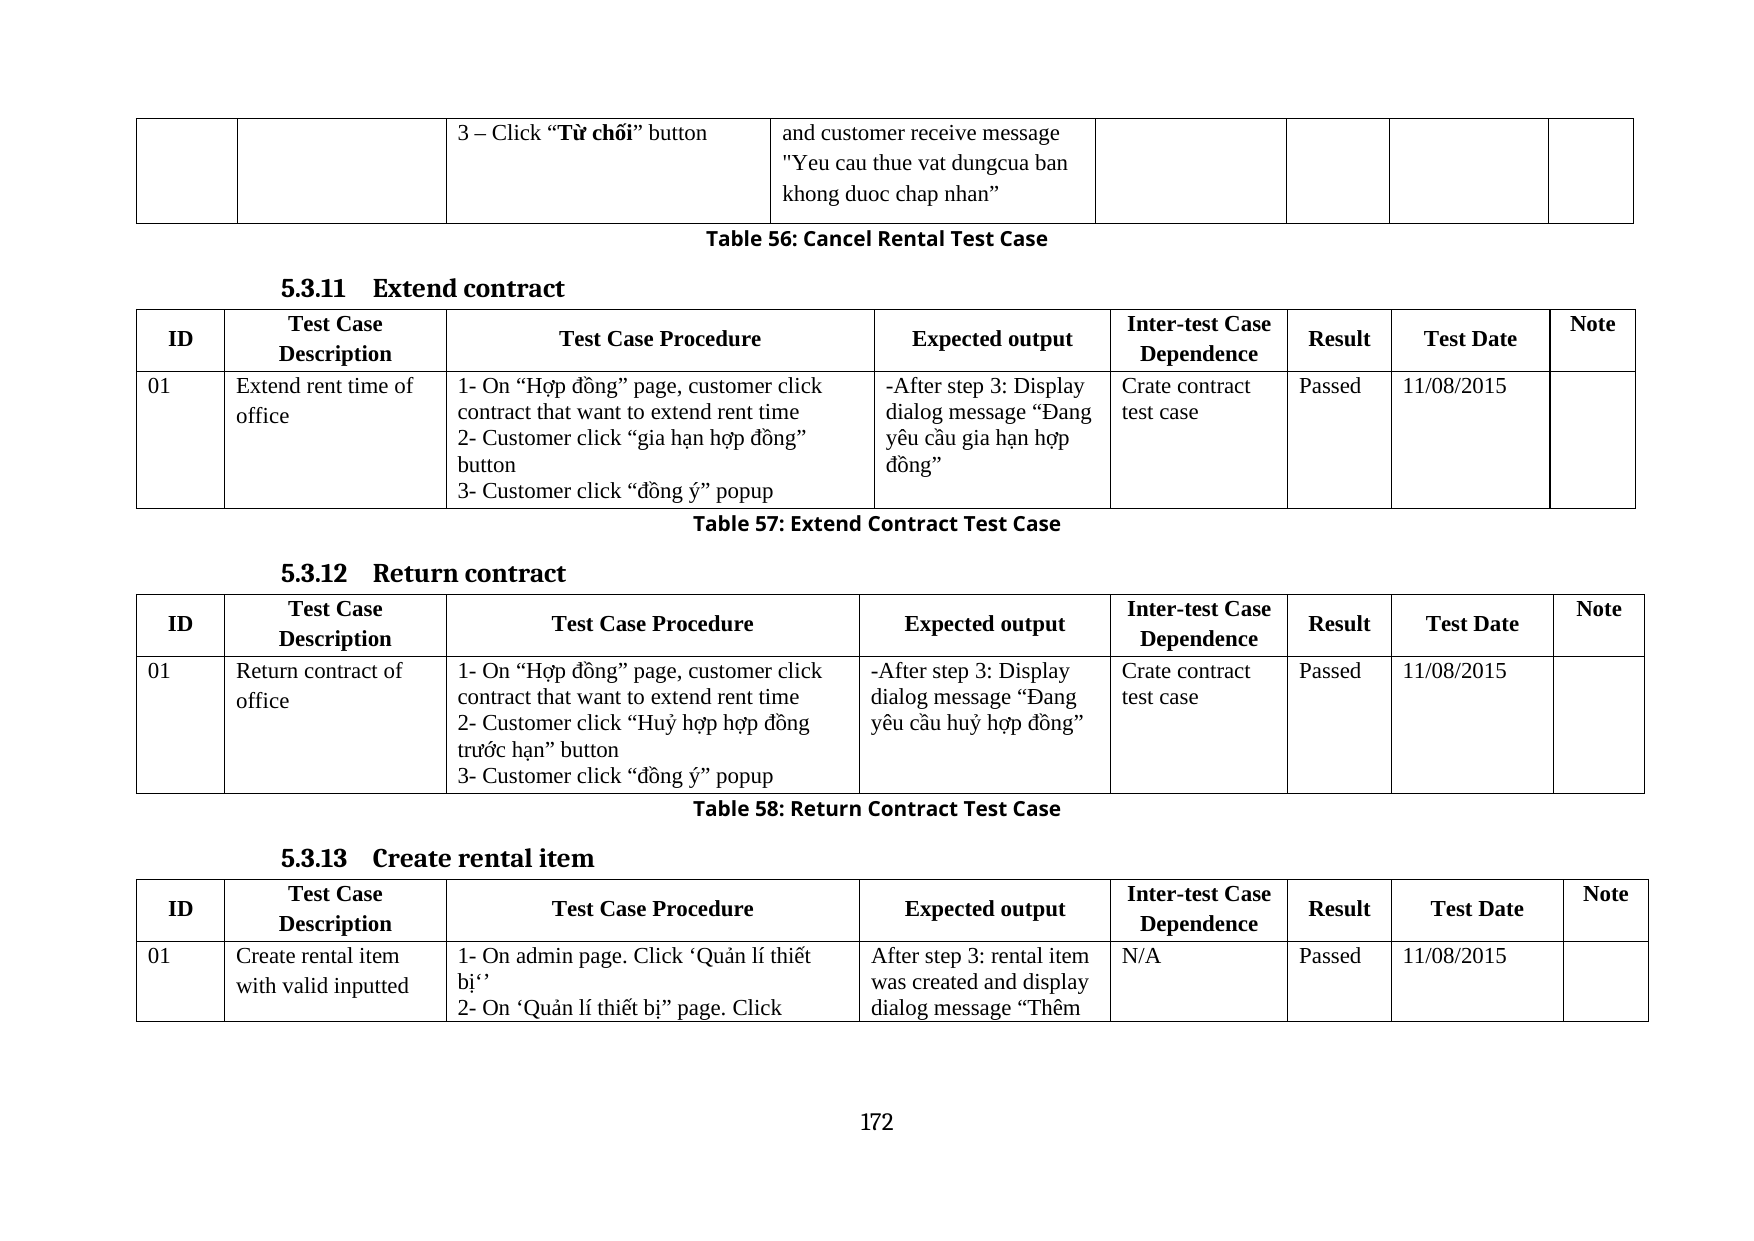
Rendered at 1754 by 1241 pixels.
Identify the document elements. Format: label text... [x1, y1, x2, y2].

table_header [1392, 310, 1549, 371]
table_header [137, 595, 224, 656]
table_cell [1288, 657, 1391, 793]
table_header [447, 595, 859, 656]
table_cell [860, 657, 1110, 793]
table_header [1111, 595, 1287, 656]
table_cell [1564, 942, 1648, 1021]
text Table 58: Return Contract Test Case [148, 794, 1606, 822]
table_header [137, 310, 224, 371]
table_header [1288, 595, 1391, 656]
text Table 56: Cancel Rental Test Case [148, 224, 1606, 252]
subtitle Create rental item [281, 843, 1606, 874]
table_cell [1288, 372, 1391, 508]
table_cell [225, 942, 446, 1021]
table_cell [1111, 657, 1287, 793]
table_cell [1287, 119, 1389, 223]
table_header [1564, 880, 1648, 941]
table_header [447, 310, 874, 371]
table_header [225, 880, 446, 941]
subtitle Return contract [281, 558, 1606, 589]
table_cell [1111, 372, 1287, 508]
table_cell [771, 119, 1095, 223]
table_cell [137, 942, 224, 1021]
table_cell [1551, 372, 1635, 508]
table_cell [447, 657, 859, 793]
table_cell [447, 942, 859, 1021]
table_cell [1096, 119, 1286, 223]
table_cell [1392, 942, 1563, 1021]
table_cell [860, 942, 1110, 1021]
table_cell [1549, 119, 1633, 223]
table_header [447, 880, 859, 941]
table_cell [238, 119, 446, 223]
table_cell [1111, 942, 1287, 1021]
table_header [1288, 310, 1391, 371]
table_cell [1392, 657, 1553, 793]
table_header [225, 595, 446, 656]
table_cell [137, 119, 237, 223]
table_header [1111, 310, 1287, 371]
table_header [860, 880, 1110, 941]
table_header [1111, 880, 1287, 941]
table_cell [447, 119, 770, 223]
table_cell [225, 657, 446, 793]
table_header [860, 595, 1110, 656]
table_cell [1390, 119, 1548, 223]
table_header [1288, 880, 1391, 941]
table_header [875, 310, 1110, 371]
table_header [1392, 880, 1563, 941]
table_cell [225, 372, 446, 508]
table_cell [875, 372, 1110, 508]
subtitle Extend contract [281, 273, 1606, 304]
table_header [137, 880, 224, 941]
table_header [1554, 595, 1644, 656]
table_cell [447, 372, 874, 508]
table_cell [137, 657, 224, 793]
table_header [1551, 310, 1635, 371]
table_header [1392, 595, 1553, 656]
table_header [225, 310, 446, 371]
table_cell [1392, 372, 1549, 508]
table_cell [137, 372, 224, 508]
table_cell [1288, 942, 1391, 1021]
text Table 57: Extend Contract Test Case [148, 509, 1606, 537]
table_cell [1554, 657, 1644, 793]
